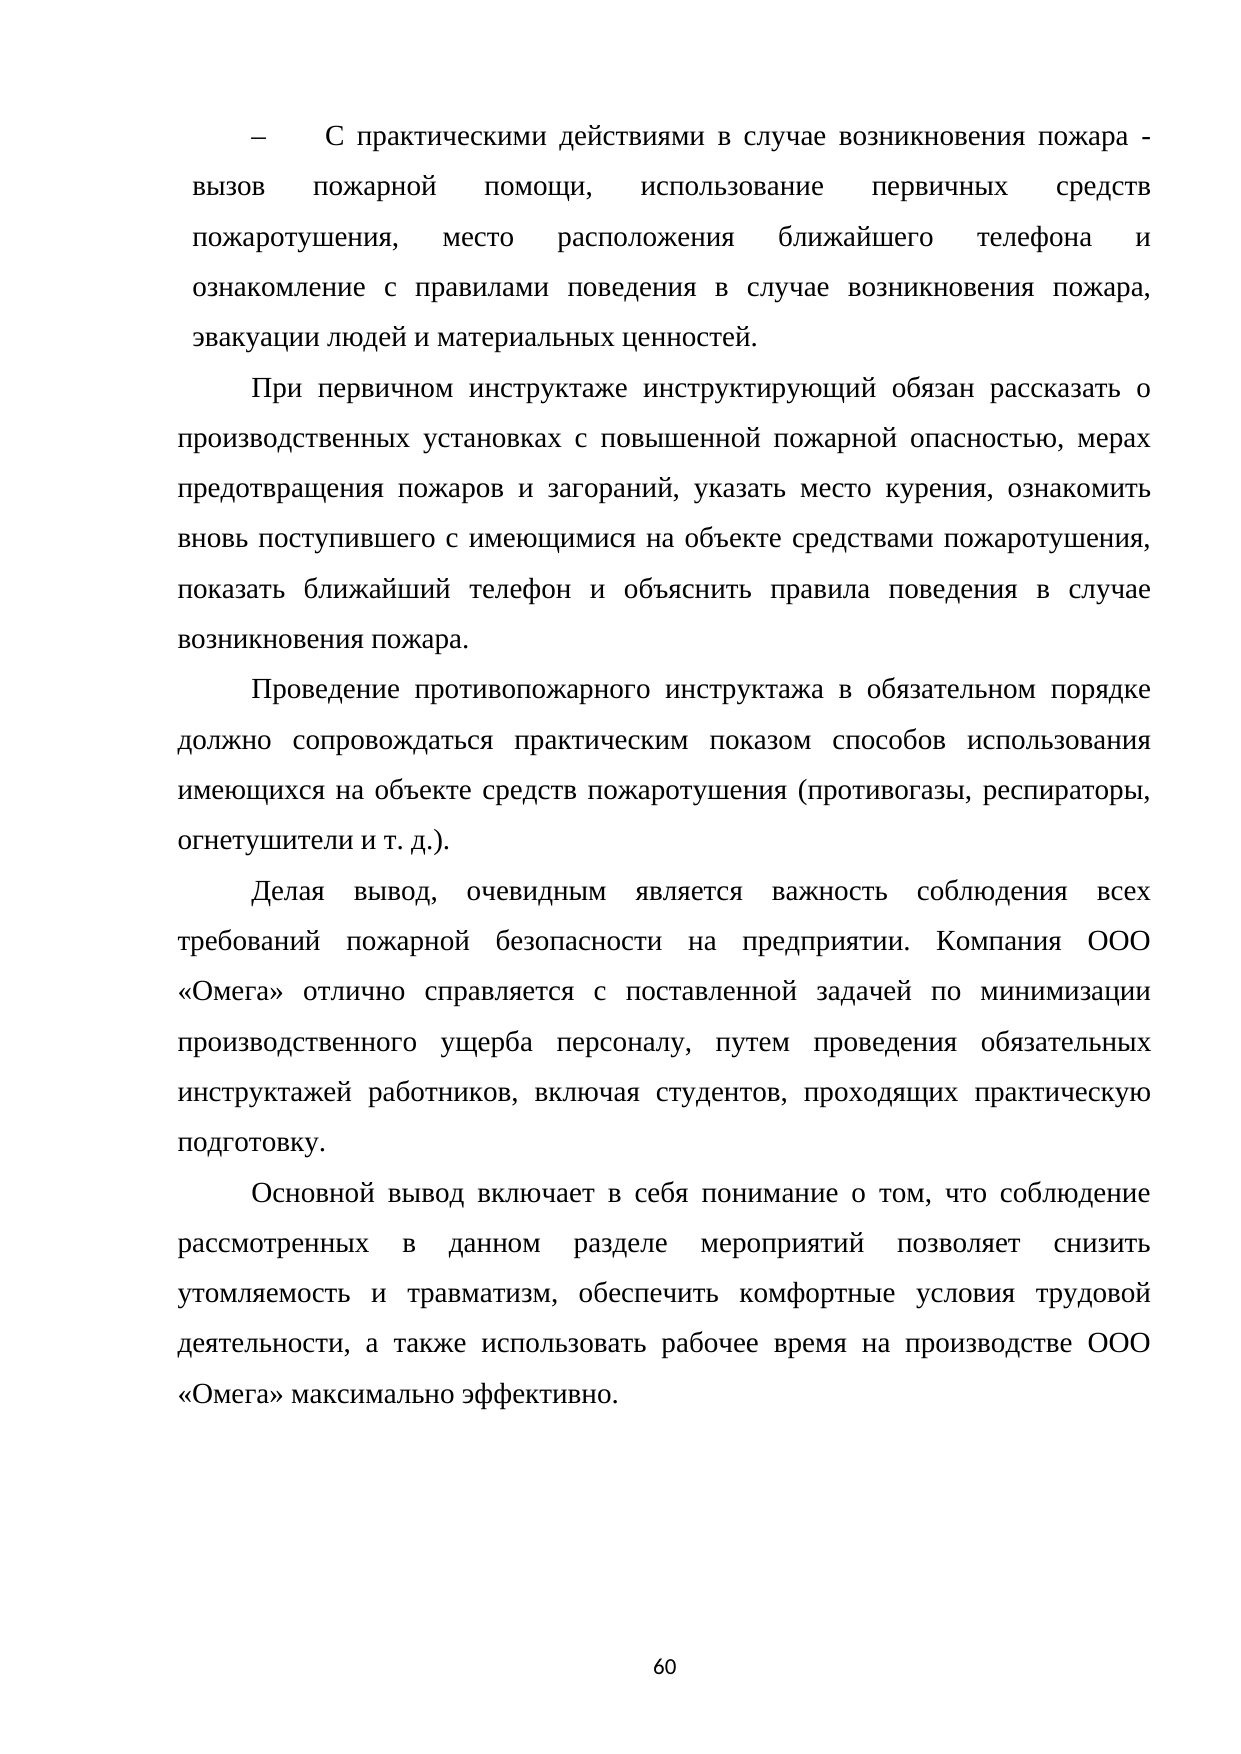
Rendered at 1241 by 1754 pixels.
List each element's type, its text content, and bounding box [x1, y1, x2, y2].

text При первичном инструктаже инструктирующий обязан рассказать о производственных установках с повышенной пожарной опасностью, мерах предотвращения пожаров и загораний, указать место курения, ознакомить вновь поступившего с имеющимися на объекте средствами пожаротушения, показать ближайший телефон и объяснить правила поведения в случае возникновения пожара. [177, 370, 1152, 655]
text Основной вывод включает в себя понимание о том, что соблюдение рассмотренных в данном разделе мероприятий позволяет снизить утомляемость и травматизм, обеспечить комфортные условия трудовой деятельности, а также использовать рабочее время на производстве ООО «Омега» максимально эффективно. [177, 1175, 1152, 1409]
list С практическими действиями в случае возникновения пожара - вызов пожарной помощи, использование первичных средств пожаротушения, место расположения ближайшего телефона и ознакомление с правилами поведения в случае возникновения пожара, эвакуации людей и материальных ценностей. [192, 118, 1152, 353]
text Проведение противопожарного инструктажа в обязательном порядке должно сопровождаться практическим показом способов использования имеющихся на объекте средств пожаротушения (противогазы, респираторы, огнетушители и т. д.). [177, 672, 1152, 856]
text Делая вывод, очевидным является важность соблюдения всех требований пожарной безопасности на предприятии. Компания ООО «Омега» отлично справляется с поставленной задачей по минимизации производственного ущерба персоналу, путем проведения обязательных инструктажей работников, включая студентов, проходящих практическую подготовку. [177, 873, 1152, 1158]
